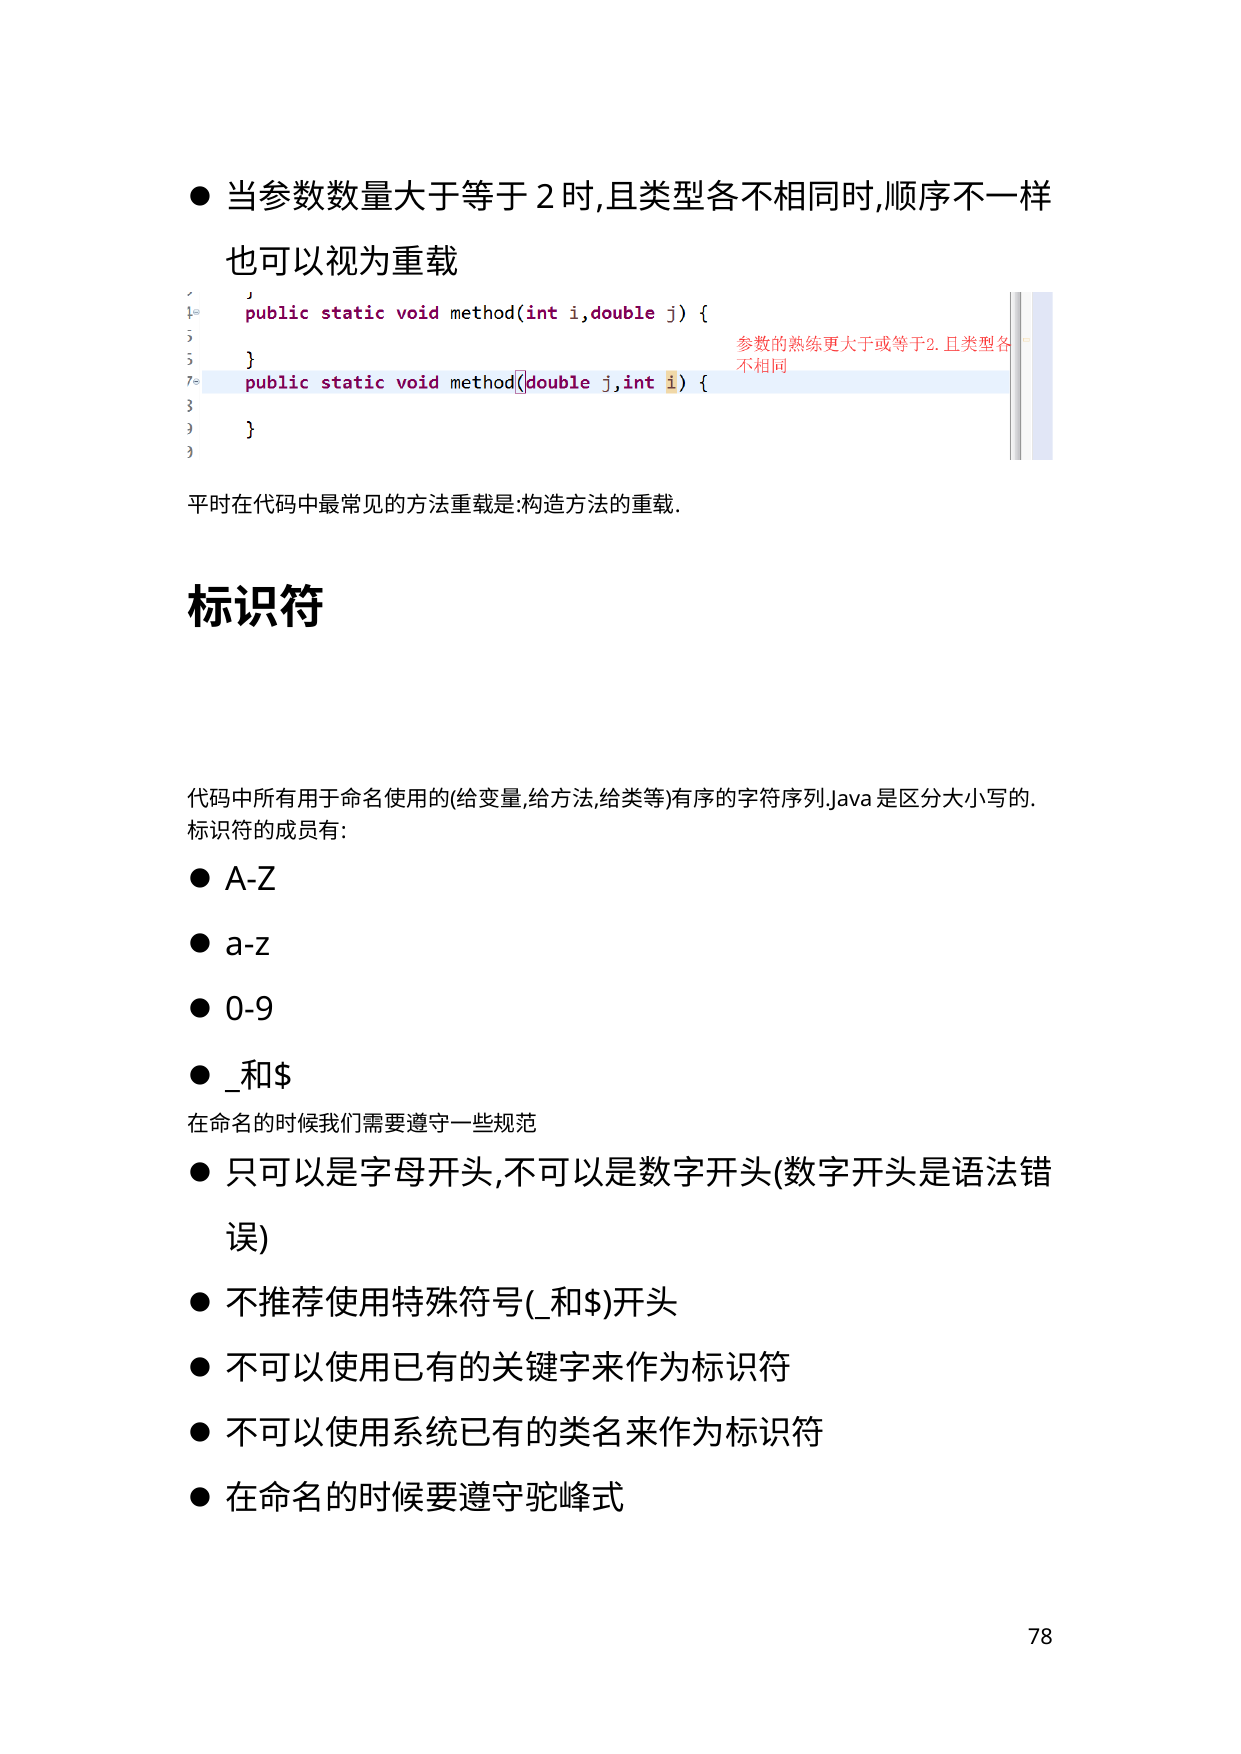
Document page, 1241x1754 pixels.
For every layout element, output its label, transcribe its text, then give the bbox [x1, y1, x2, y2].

subtitle 标识符 [187, 555, 1053, 652]
list _和$ [187, 1040, 1053, 1105]
text 标识符的成员有: [187, 813, 1053, 845]
list a-z [187, 910, 1053, 975]
list A-Z [187, 845, 1053, 910]
list 不推荐使用特殊符号(_和$)开头 [187, 1268, 1053, 1333]
picture [187, 292, 1053, 460]
list 在命名的时候要遵守驼峰式 [187, 1463, 1053, 1528]
list 不可以使用系统已有的类名来作为标识符 [187, 1398, 1053, 1463]
text 平时在代码中最常见的方法重载是:构造方法的重载. [187, 487, 1053, 519]
text 代码中所有用于命名使用的(给变量,给方法,给类等)有序的字符序列.Java是区分大小写的. [187, 780, 1053, 813]
text 在命名的时候我们需要遵守一些规范 [187, 1105, 1053, 1138]
list 不可以使用已有的关键字来作为标识符 [187, 1333, 1053, 1398]
list 只可以是字母开头,不可以是数字开头(数字开头是语法错误) [187, 1138, 1053, 1268]
list 当参数数量大于等于2时,且类型各不相同时,顺序不一样也可以视为重载 [187, 162, 1053, 292]
list 0-9 [187, 975, 1053, 1040]
